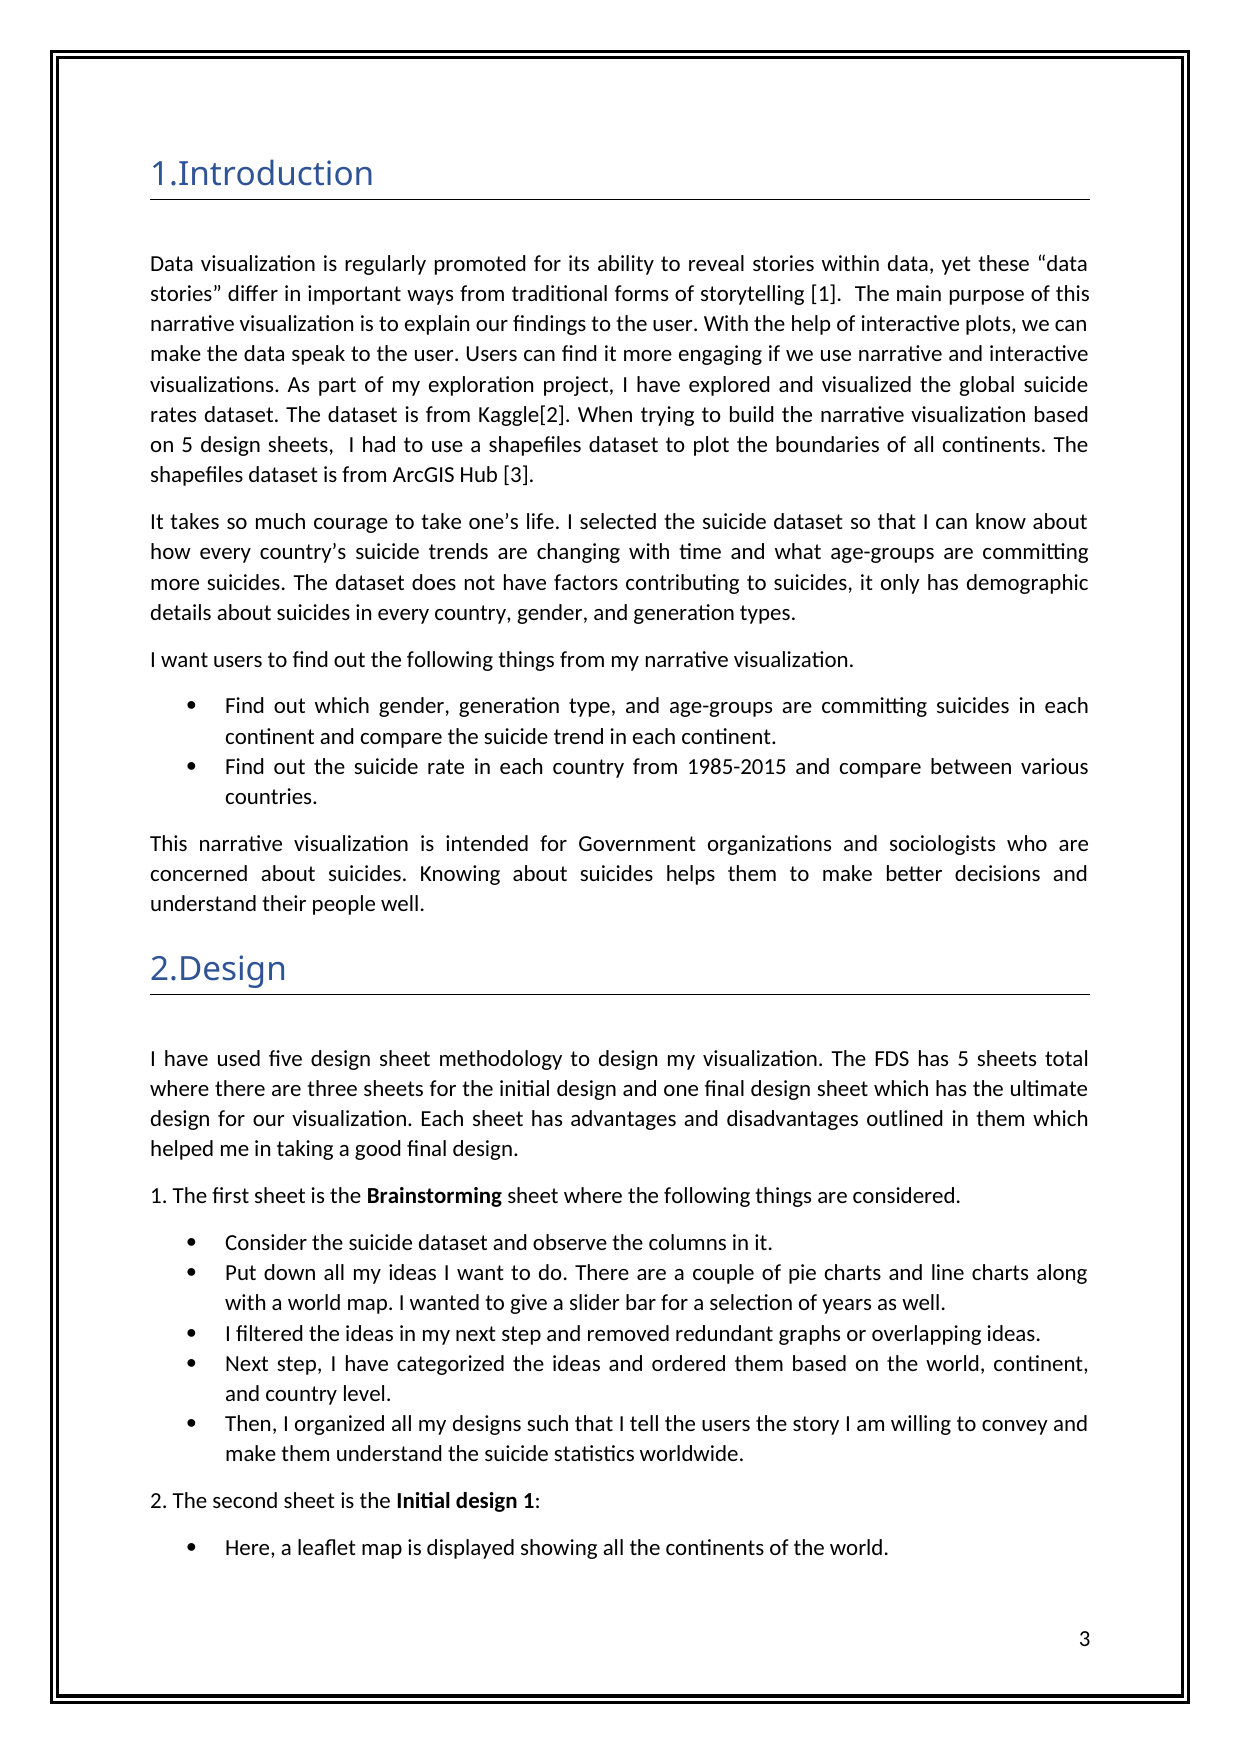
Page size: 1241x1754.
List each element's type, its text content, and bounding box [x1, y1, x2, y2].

subtitle 2.Design [150, 945, 1090, 990]
list Find out which gender, generation type, and age-groups are committing suicides in each continent and compare the suicide trend in each continent. [187, 692, 1090, 750]
list Consider the suicide dataset and observe the columns in it. [187, 1228, 1090, 1256]
list Here, a leaflet map is displayed showing all the continents of the world. [187, 1533, 1090, 1561]
list I filtered the ideas in my next step and removed redundant graphs or overlapping ideas. [187, 1319, 1090, 1347]
list Put down all my ideas I want to do. There are a couple of pie charts and line charts along with a world map. I wanted to give a slider bar for a selection of years as well. [187, 1258, 1090, 1317]
list Next step, I have categorized the ideas and ordered them based on the world, continent, and country level. [187, 1349, 1090, 1407]
text I want users to find out the following things from my narrative visualization. [150, 642, 1090, 673]
list Then, I organized all my designs such that I tell the users the story I am willing to convey and make them understand the suicide statistics worldwide. [187, 1409, 1090, 1468]
text This narrative visualization is intended for Government organizations and sociologists who are concerned about suicides. Knowing about suicides helps them to make better decisions and understand their people well. [150, 829, 1090, 918]
text 1. The first sheet is the Brainstorming sheet where the following things are considered. [150, 1181, 1090, 1209]
text Data visualization is regularly promoted for its ability to reveal stories within data, yet these “data stories” differ in important ways from traditional forms of storytelling [1]. The main purpose of this narrative visualization is to explain our findings to the user. With the help of interactive plots, we can make the data speak to the user. Users can find it more engaging if we use narrative and interactive visualizations. As part of my exploration project, I have explored and visualized the global suicide rates dataset. The dataset is from Kaggle[2]. When trying to build the narrative visualization based on 5 design sheets, I had to use a shapefiles dataset to plot the boundaries of all continents. The shapefiles dataset is from ArcGIS Hub [3]. [150, 246, 1090, 488]
list Find out the suicide rate in each country from 1985-2015 and compare between various countries. [187, 752, 1090, 810]
subtitle 1.Introduction [150, 150, 1090, 195]
text I have used five design sheet methodology to design my visualization. The FDS has 5 sheets total where there are three sheets for the initial design and one final design sheet which has the ultimate design for our visualization. Each sheet has advantages and disadvantages outlined in them which helped me in taking a good final design. [150, 1044, 1090, 1162]
text 2. The second sheet is the Initial design 1: [150, 1486, 1090, 1514]
text It takes so much courage to take one’s life. I selected the suicide dataset so that I can know about how every country’s suicide trends are changing with time and what age-groups are committing more suicides. The dataset does not have factors contributing to suicides, it only has demographic details about suicides in every country, gender, and generation types. [150, 504, 1090, 626]
